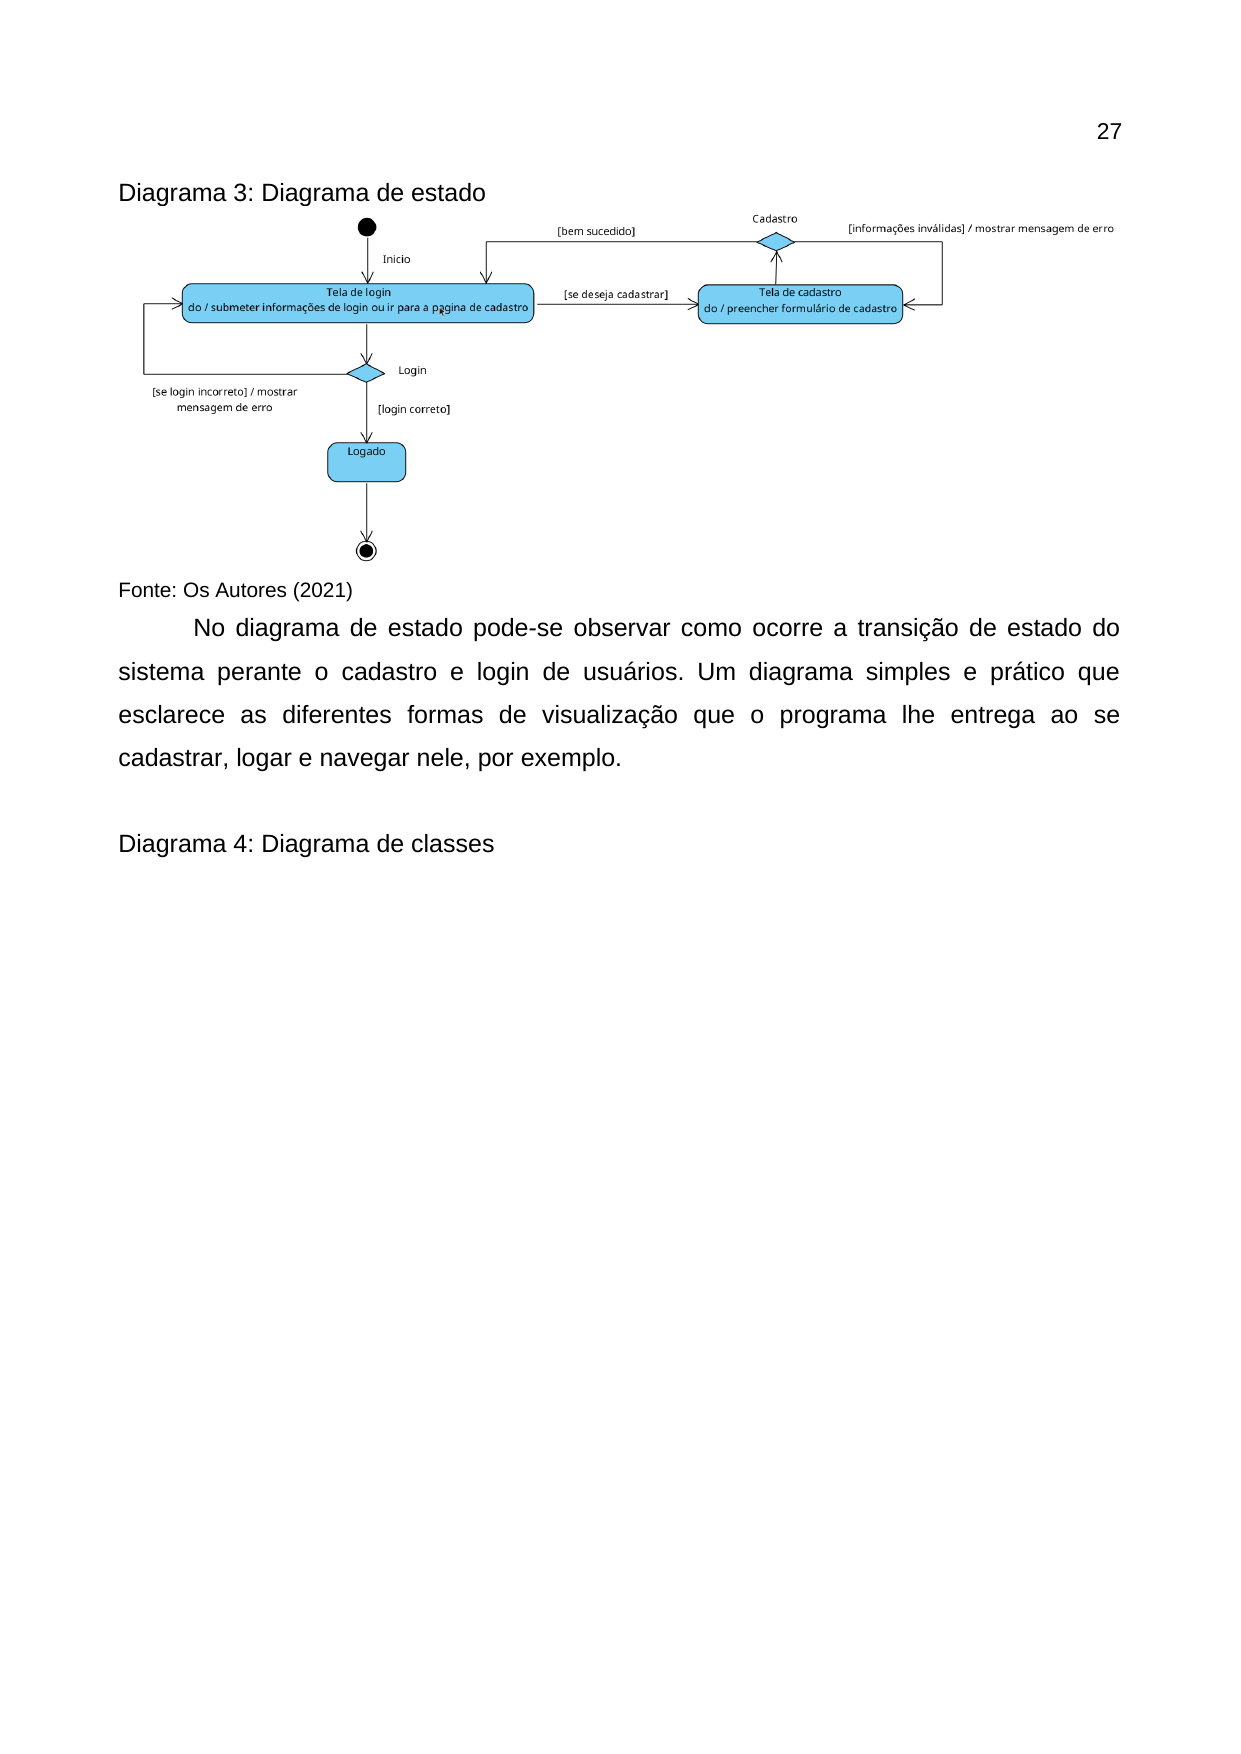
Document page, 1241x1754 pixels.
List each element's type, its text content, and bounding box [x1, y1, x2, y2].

text Diagrama 4: Diagrama de classes [118, 829, 1122, 858]
text Fonte: Os Autores (2021) [118, 578, 1122, 601]
text No diagrama de estado pode-se observar como ocorre a transição de estado do sistema perante o cadastro e login de usuários. Um diagrama simples e prático que esclarece as diferentes formas de visualização que o programa lhe entrega ao se cadastrar, logar e navegar nele, por exemplo. [118, 613, 1122, 771]
text Diagrama 3: Diagrama de estado [118, 178, 1122, 206]
picture [118, 206, 1123, 578]
